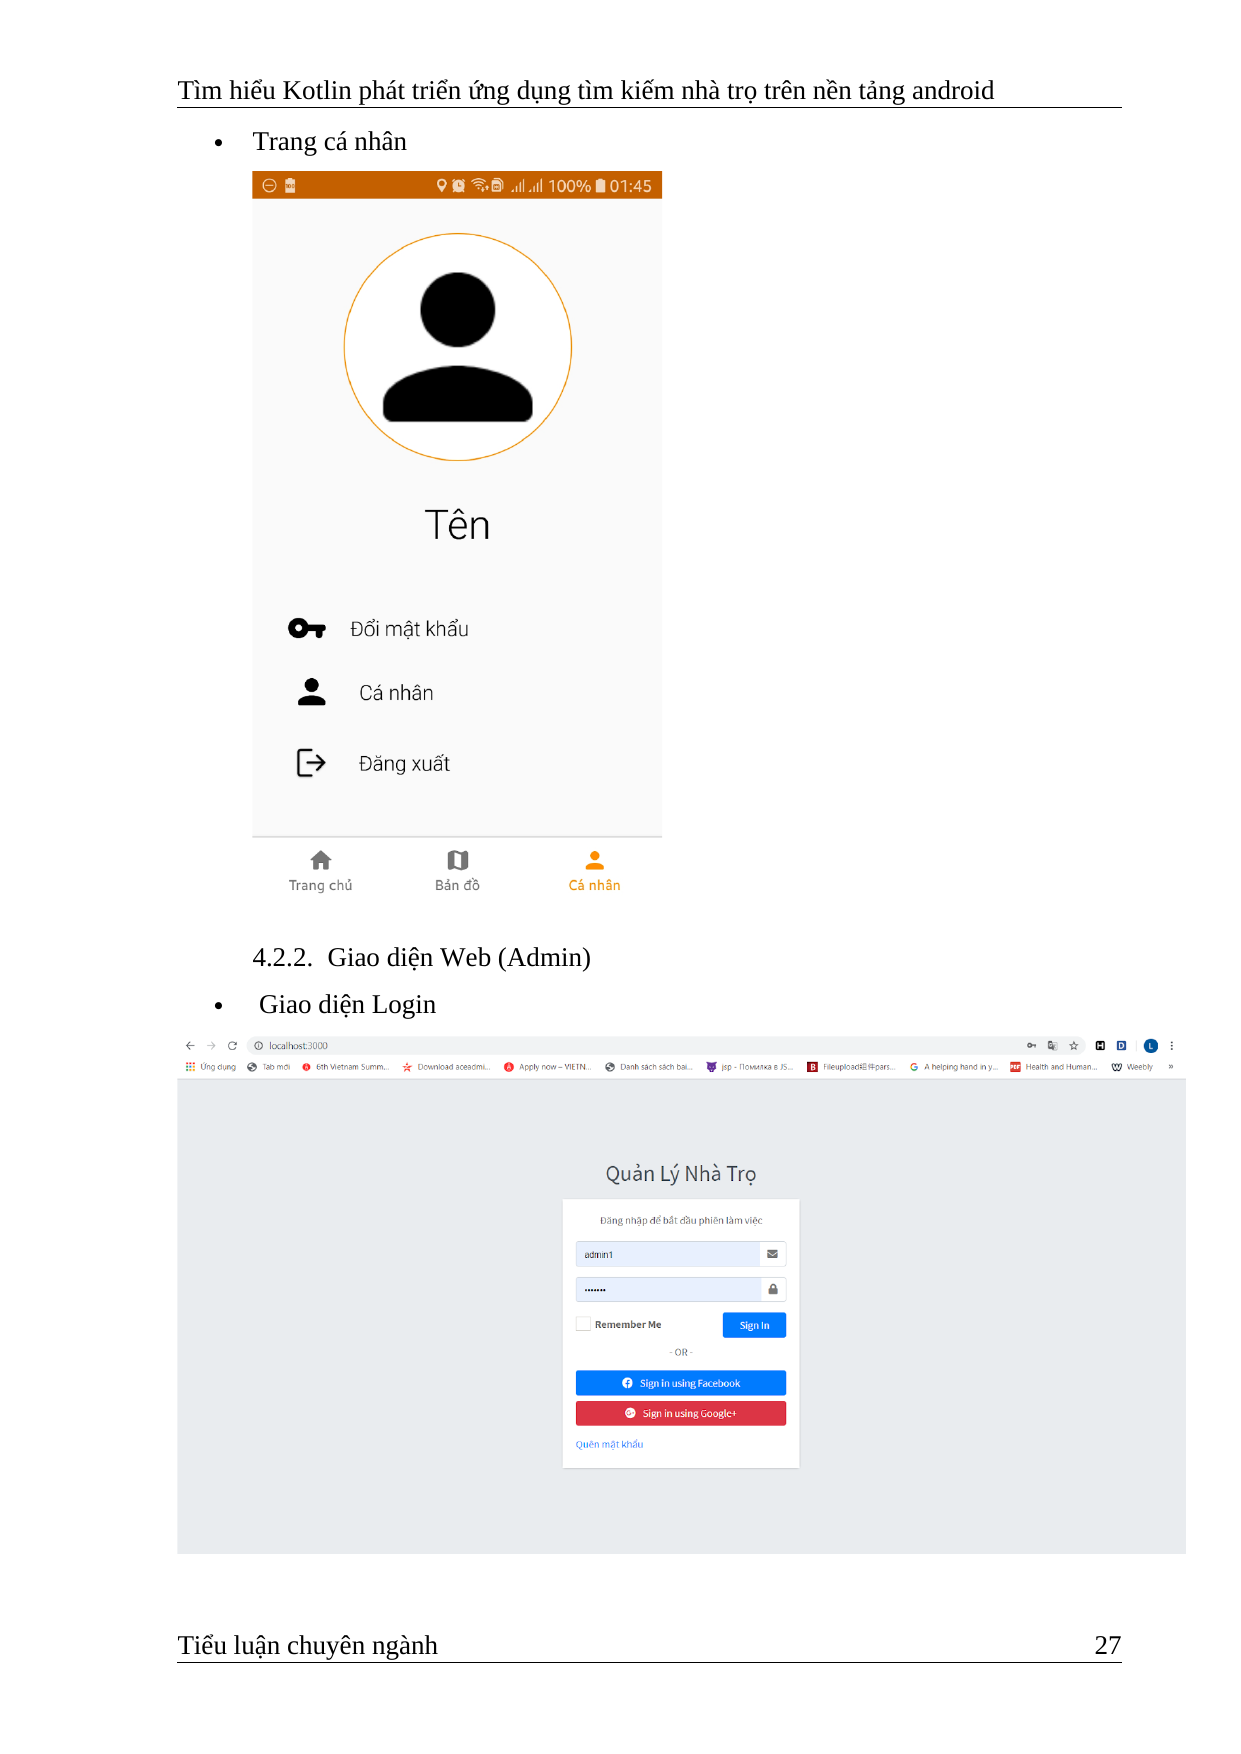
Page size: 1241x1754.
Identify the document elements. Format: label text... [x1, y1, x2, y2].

list Giao diện Login [215, 988, 1122, 1019]
picture [252, 171, 663, 901]
subtitle Giao diện Web (Admin) [252, 941, 1122, 972]
picture [177, 1034, 1186, 1554]
list Trang cá nhân [215, 125, 1122, 156]
